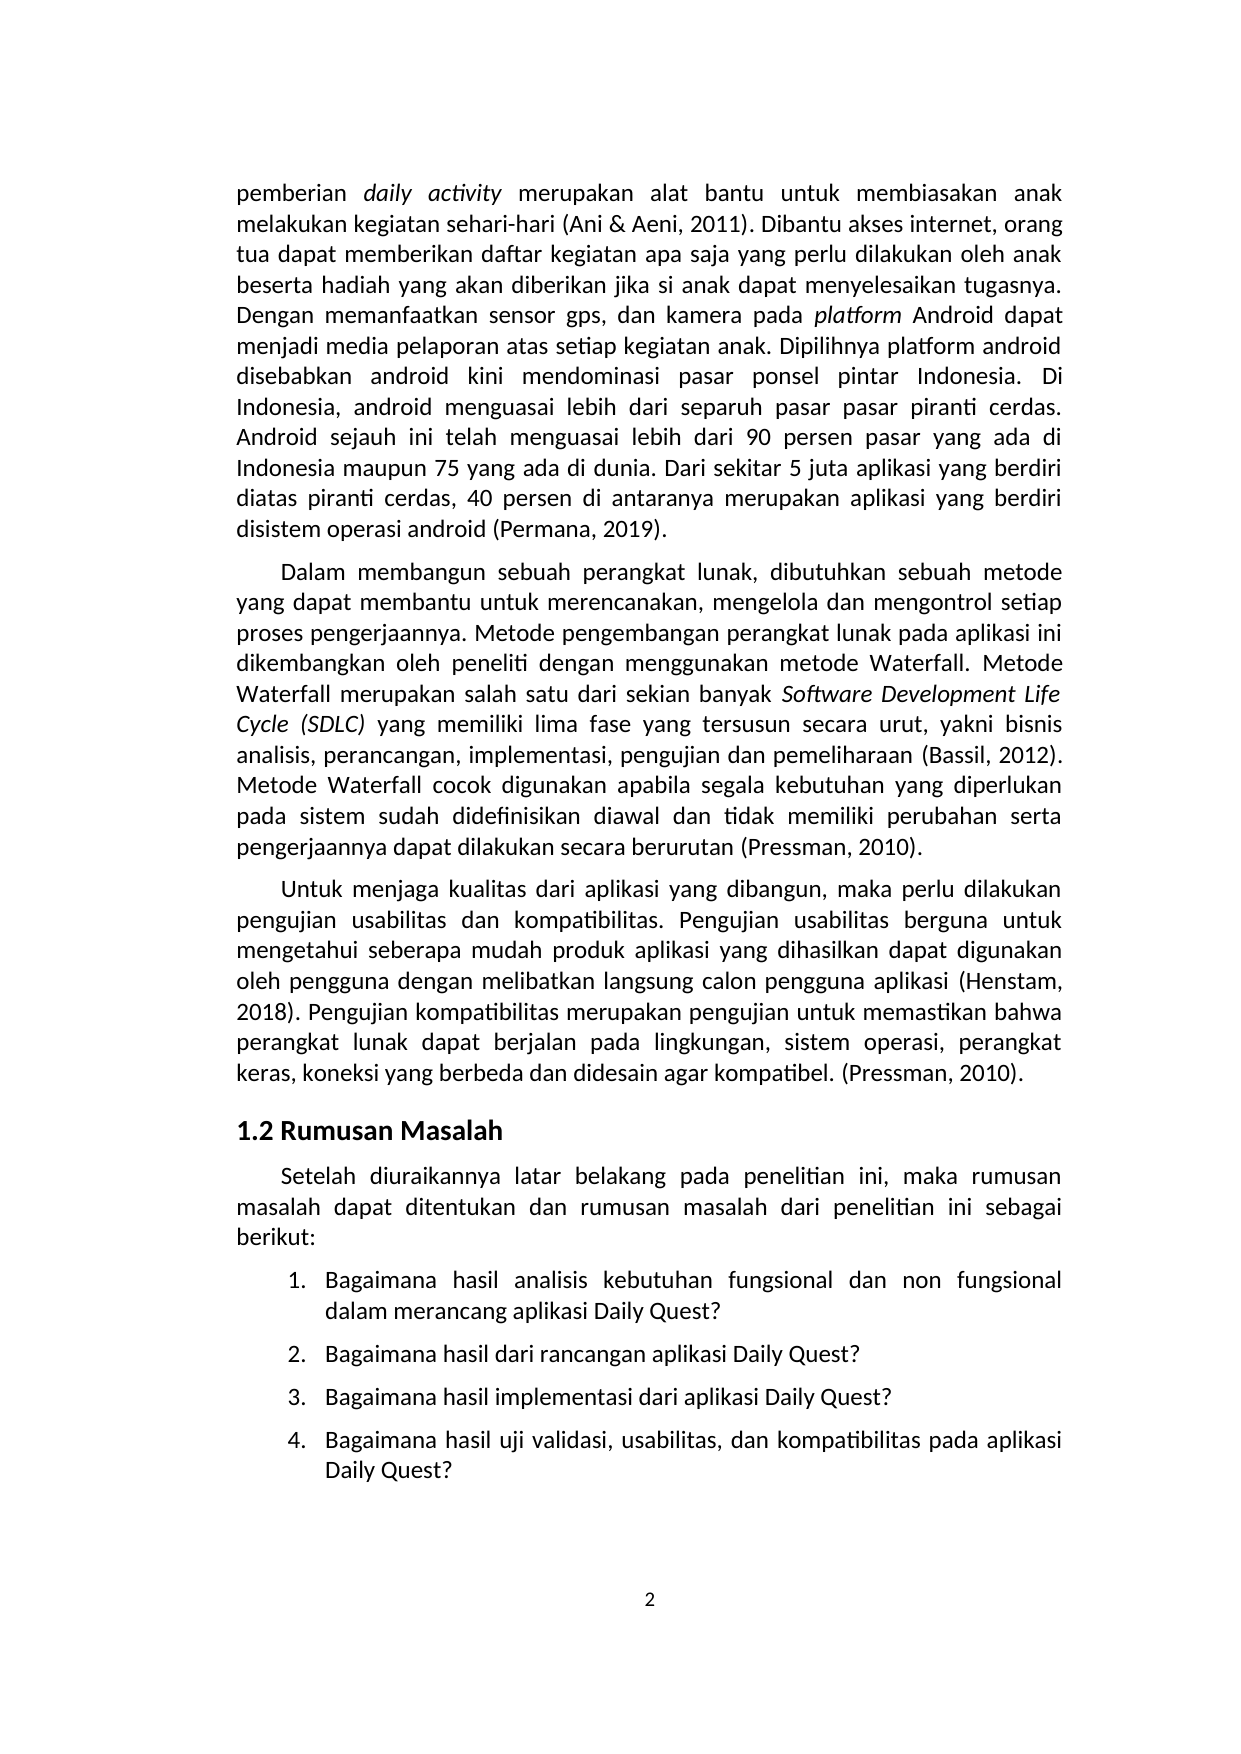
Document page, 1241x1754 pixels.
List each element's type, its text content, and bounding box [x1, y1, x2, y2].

list Bagaimana hasil analisis kebutuhan fungsional dan non fungsional dalam merancang aplikasi Daily Quest? [287, 1264, 1063, 1326]
text Untuk menjaga kualitas dari aplikasi yang dibangun, maka perlu dilakukan pengujian usabilitas dan kompatibilitas. Pengujian usabilitas berguna untuk mengetahui seberapa mudah produk aplikasi yang dihasilkan dapat digunakan oleh pengguna dengan melibatkan langsung calon pengguna aplikasi (Henstam, 2018). Pengujian kompatibilitas merupakan pengujian untuk memastikan bahwa perangkat lunak dapat berjalan pada lingkungan, sistem operasi, perangkat keras, koneksi yang berbeda dan didesain agar kompatibel. (Pressman, 2010). [236, 874, 1063, 1087]
list Bagaimana hasil uji validasi, usabilitas, dan kompatibilitas pada aplikasi Daily Quest? [287, 1424, 1063, 1485]
list Bagaimana hasil implementasi dari aplikasi Daily Quest? [287, 1381, 1063, 1412]
text Dalam membangun sebuah perangkat lunak, dibutuhkan sebuah metode yang dapat membantu untuk merencanakan, mengelola dan mengontrol setiap proses pengerjaannya. Metode pengembangan perangkat lunak pada aplikasi ini dikembangkan oleh peneliti dengan menggunakan metode Waterfall. Metode Waterfall merupakan salah satu dari sekian banyak Software Development Life Cycle (SDLC) yang memiliki lima fase yang tersusun secara urut, yakni bisnis analisis, perancangan, implementasi, pengujian dan pemeliharaan (Bassil, 2012). Metode Waterfall cocok digunakan apabila segala kebutuhan yang diperlukan pada sistem sudah didefinisikan diawal dan tidak memiliki perubahan serta pengerjaannya dapat dilakukan secara berurutan (Pressman, 2010). [236, 556, 1063, 861]
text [236, 177, 1063, 543]
subtitle Rumusan Masalah [236, 1112, 1063, 1148]
list Setelah diuraikannya latar belakang pada penelitian ini, maka rumusan masalah dapat ditentukan dan rumusan masalah dari penelitian ini sebagai berikut: [236, 1160, 1063, 1252]
list Bagaimana hasil dari rancangan aplikasi Daily Quest? [287, 1338, 1063, 1368]
